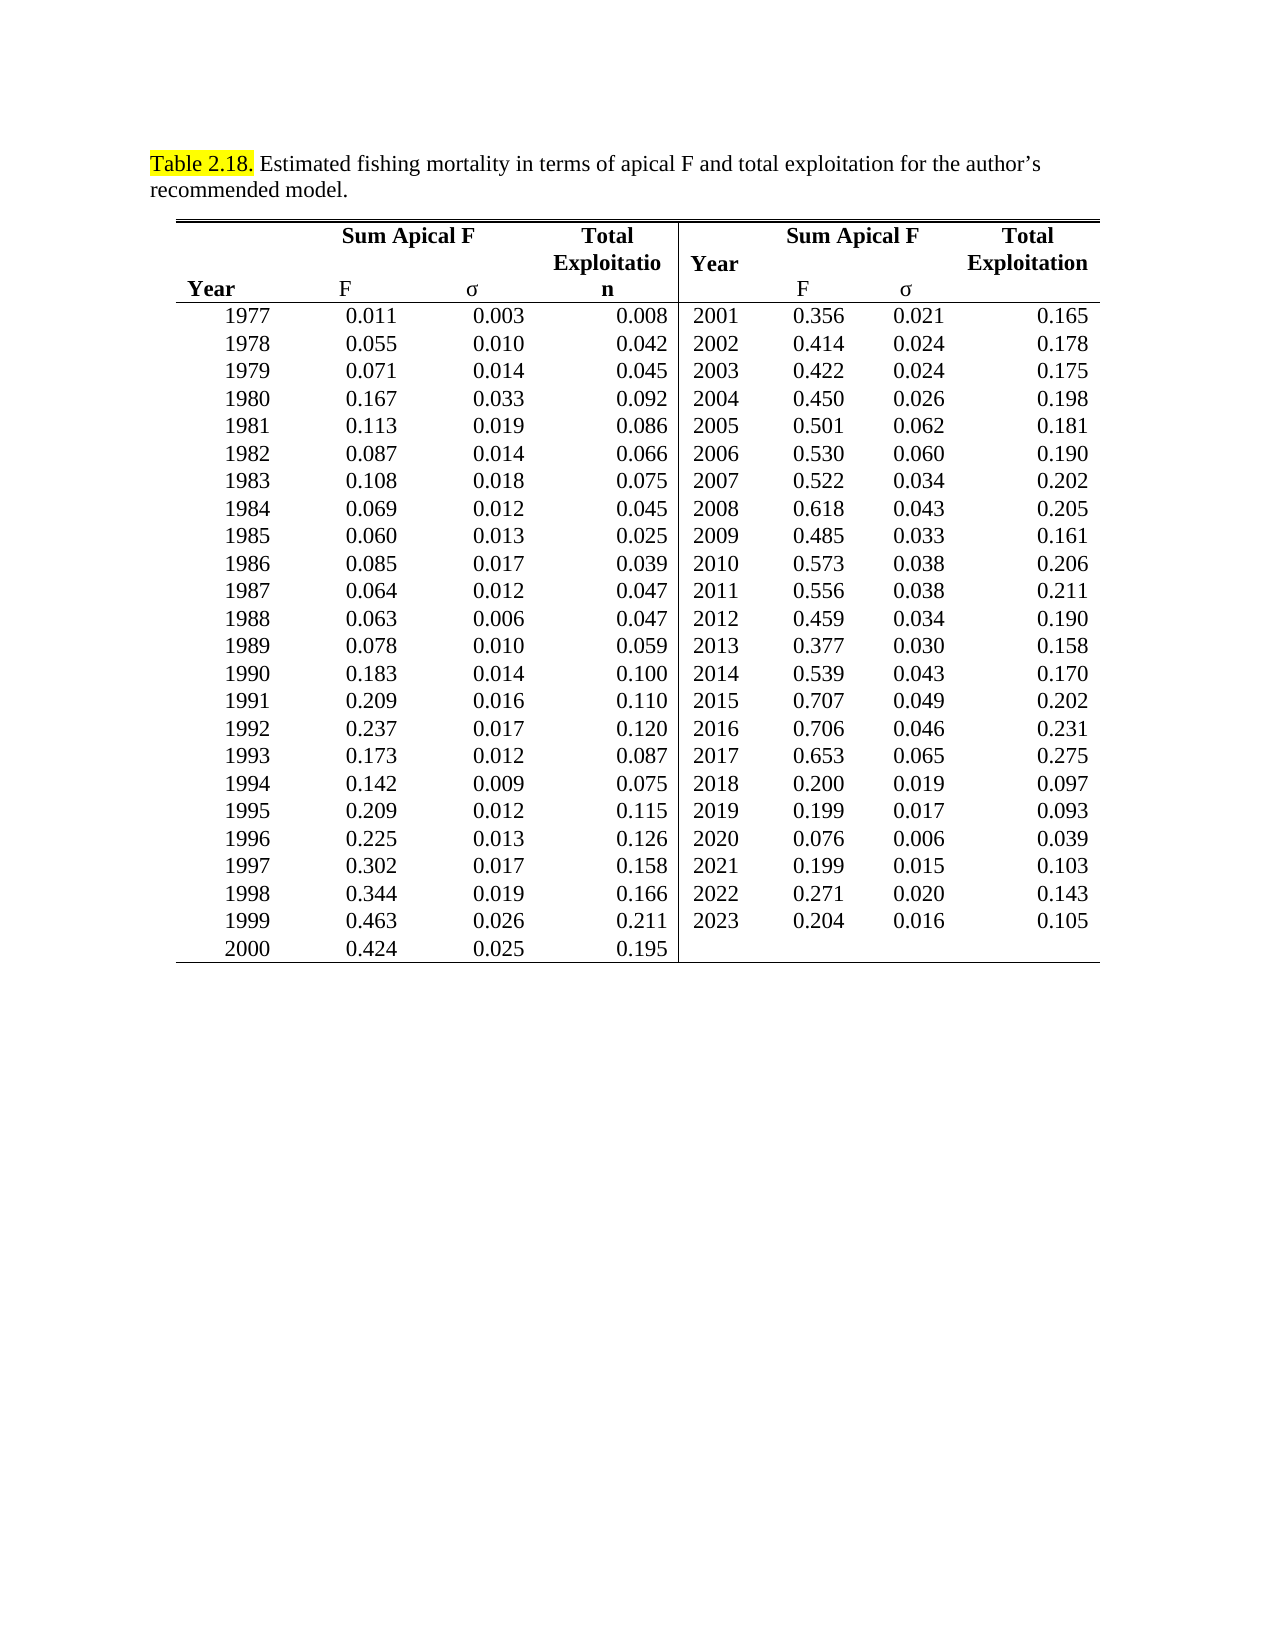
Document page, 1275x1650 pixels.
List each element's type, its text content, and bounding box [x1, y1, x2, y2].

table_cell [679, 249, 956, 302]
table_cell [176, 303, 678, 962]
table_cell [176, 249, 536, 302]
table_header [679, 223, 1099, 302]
subtitle Table 2.18. Estimated fishing mortality in terms of apical F and total exploitation for the author’s recommended model. [150, 150, 1125, 203]
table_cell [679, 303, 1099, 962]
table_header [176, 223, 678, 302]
